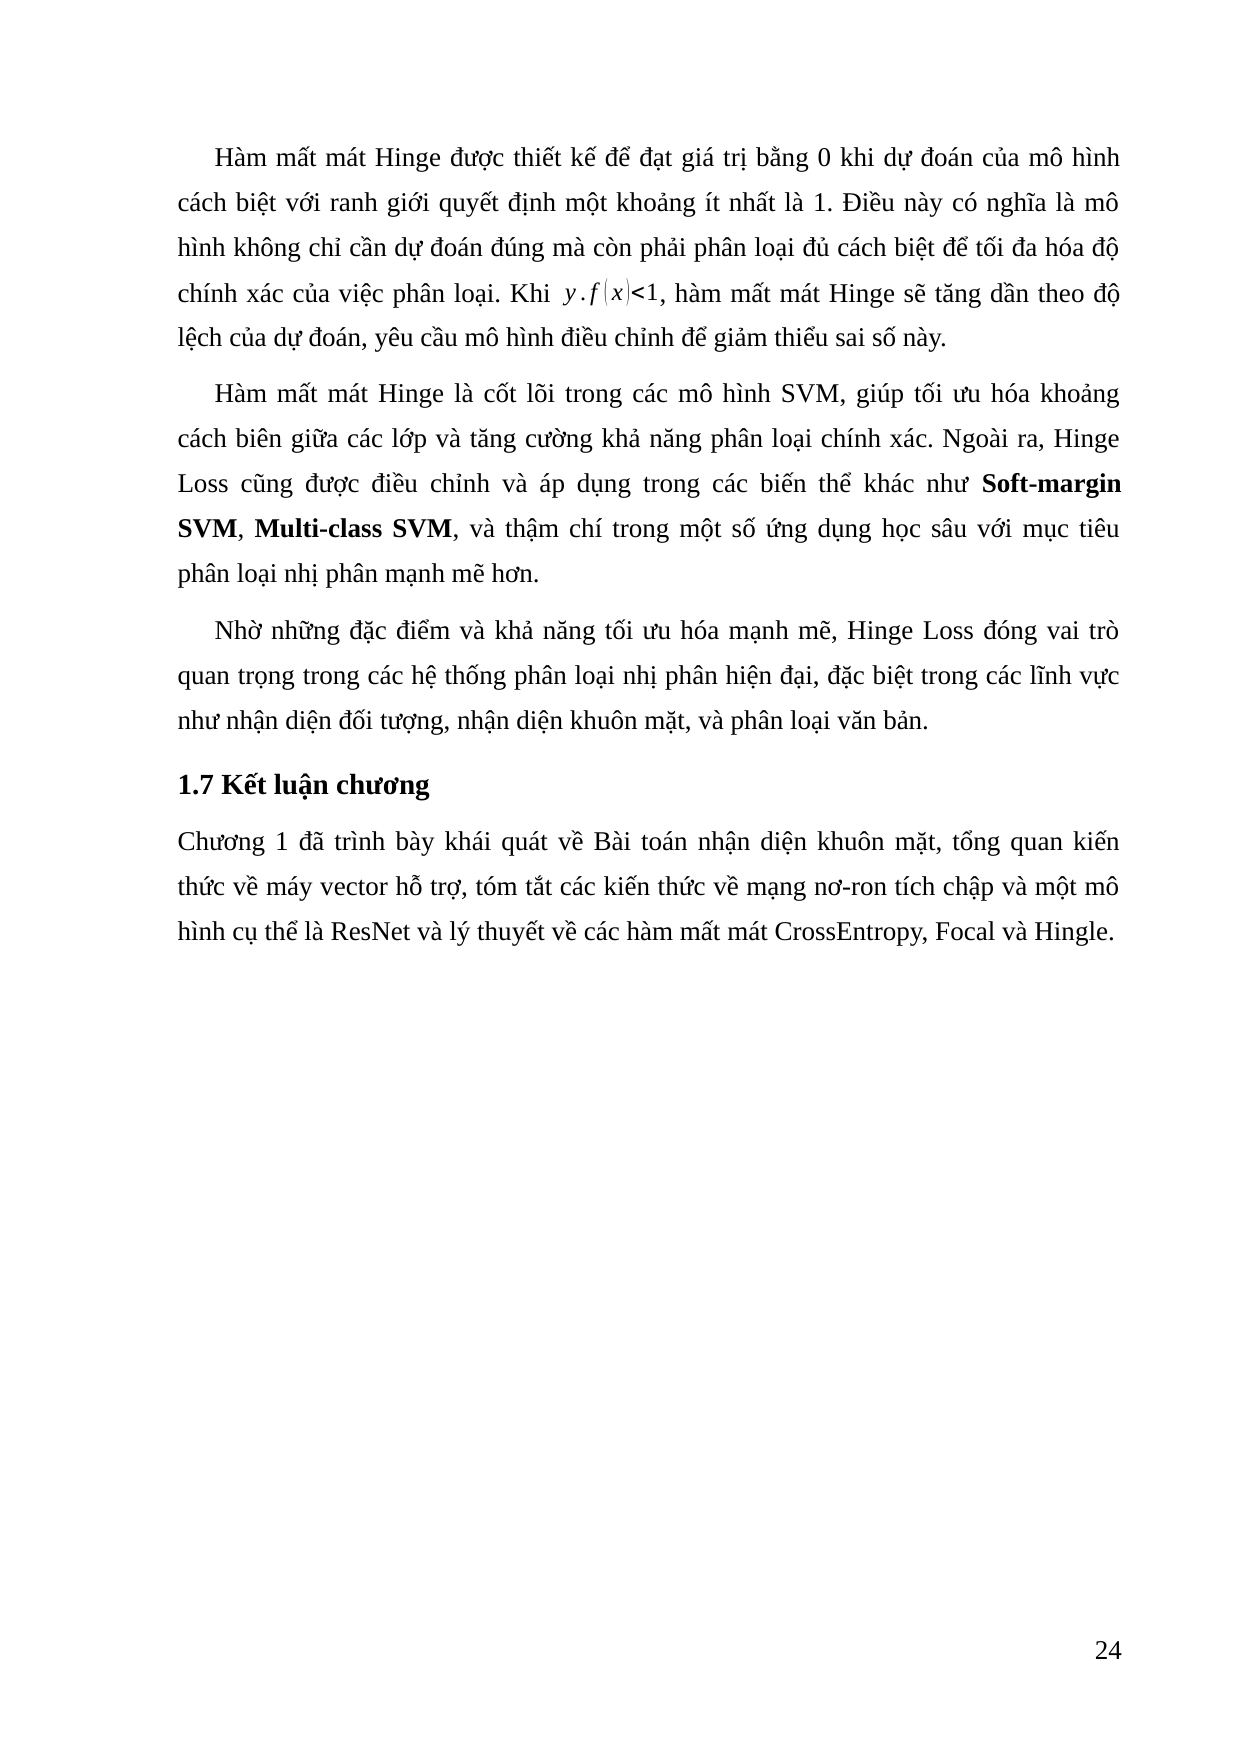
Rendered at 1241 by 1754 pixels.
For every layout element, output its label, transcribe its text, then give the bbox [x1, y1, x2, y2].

text Nhờ những đặc điểm và khả năng tối ưu hóa mạnh mẽ, Hinge Loss đóng vai trò quan trọng trong các hệ thống phân loại nhị phân hiện đại, đặc biệt trong các lĩnh vực như nhận diện đối tượng, nhận diện khuôn mặt, và phân loại văn bản. [177, 611, 1121, 738]
subtitle Kết luận chương [177, 765, 1121, 803]
text Hàm mất mát Hinge được thiết kế để đạt giá trị bằng 0 khi dự đoán của mô hình cách biệt với ranh giới quyết định một khoảng ít nhất là 1. Điều này có nghĩa là mô hình không chỉ cần dự đoán đúng mà còn phải phân loại đủ cách biệt để tối đa hóa độ chính xác của việc phân loại. Khi , hàm mất mát Hinge sẽ tăng dần theo độ lệch của dự đoán, yêu cầu mô hình điều chỉnh để giảm thiểu sai số này. [177, 138, 1121, 356]
text Chương 1 đã trình bày khái quát về Bài toán nhận diện khuôn mặt, tổng quan kiến thức về máy vector hỗ trợ, tóm tắt các kiến thức về mạng nơ-ron tích chập và một mô hình cụ thể là ResNet và lý thuyết về các hàm mất mát CrossEntropy, Focal và Hingle. [177, 822, 1121, 949]
text Hàm mất mát Hinge là cốt lõi trong các mô hình SVM, giúp tối ưu hóa khoảng cách biên giữa các lớp và tăng cường khả năng phân loại chính xác. Ngoài ra, Hinge Loss cũng được điều chỉnh và áp dụng trong các biến thể khác như Soft-margin SVM, Multi-class SVM, và thậm chí trong một số ứng dụng học sâu với mục tiêu phân loại nhị phân mạnh mẽ hơn. [177, 374, 1121, 592]
